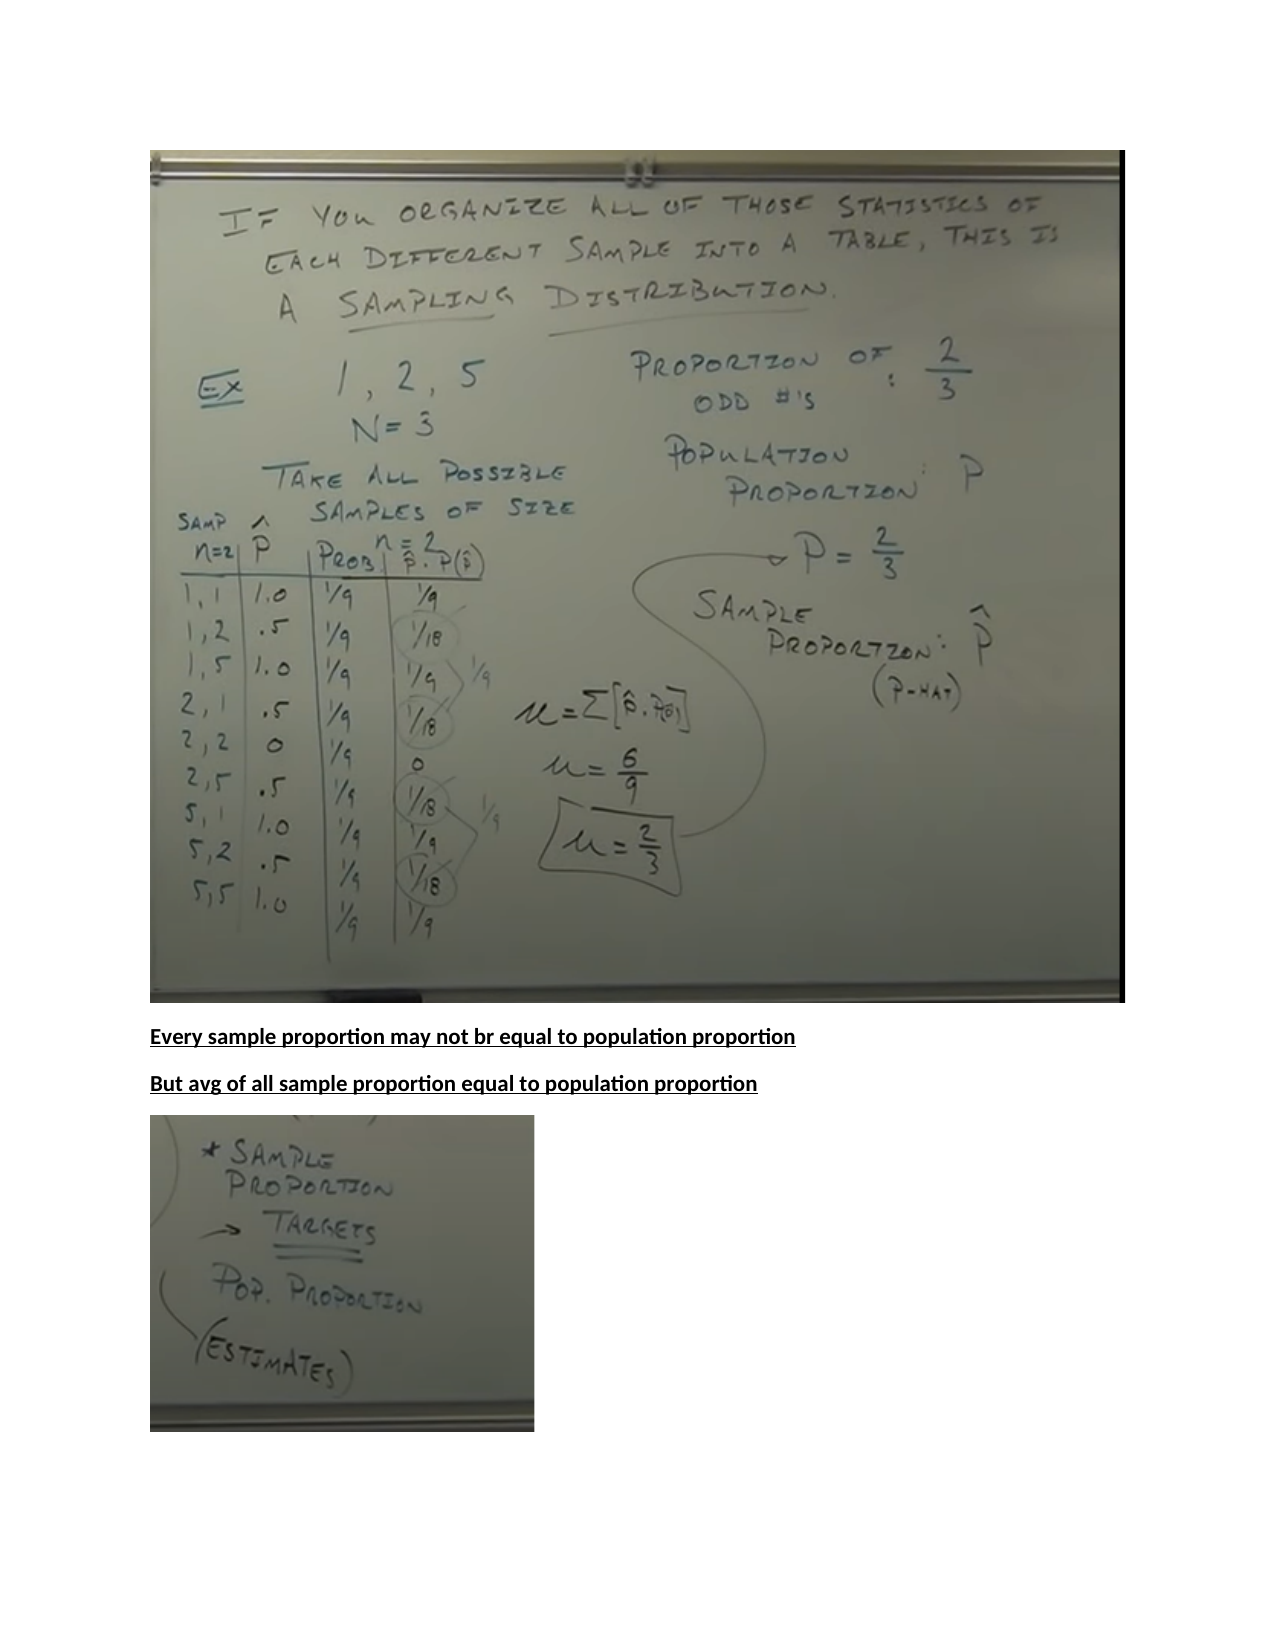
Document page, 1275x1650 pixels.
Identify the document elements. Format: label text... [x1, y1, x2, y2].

text But avg of all sample proportion equal to population proportion [150, 1069, 1125, 1097]
text Every sample proportion may not br equal to population proportion [150, 1022, 1125, 1050]
picture [150, 150, 1125, 1003]
picture [150, 1115, 535, 1432]
